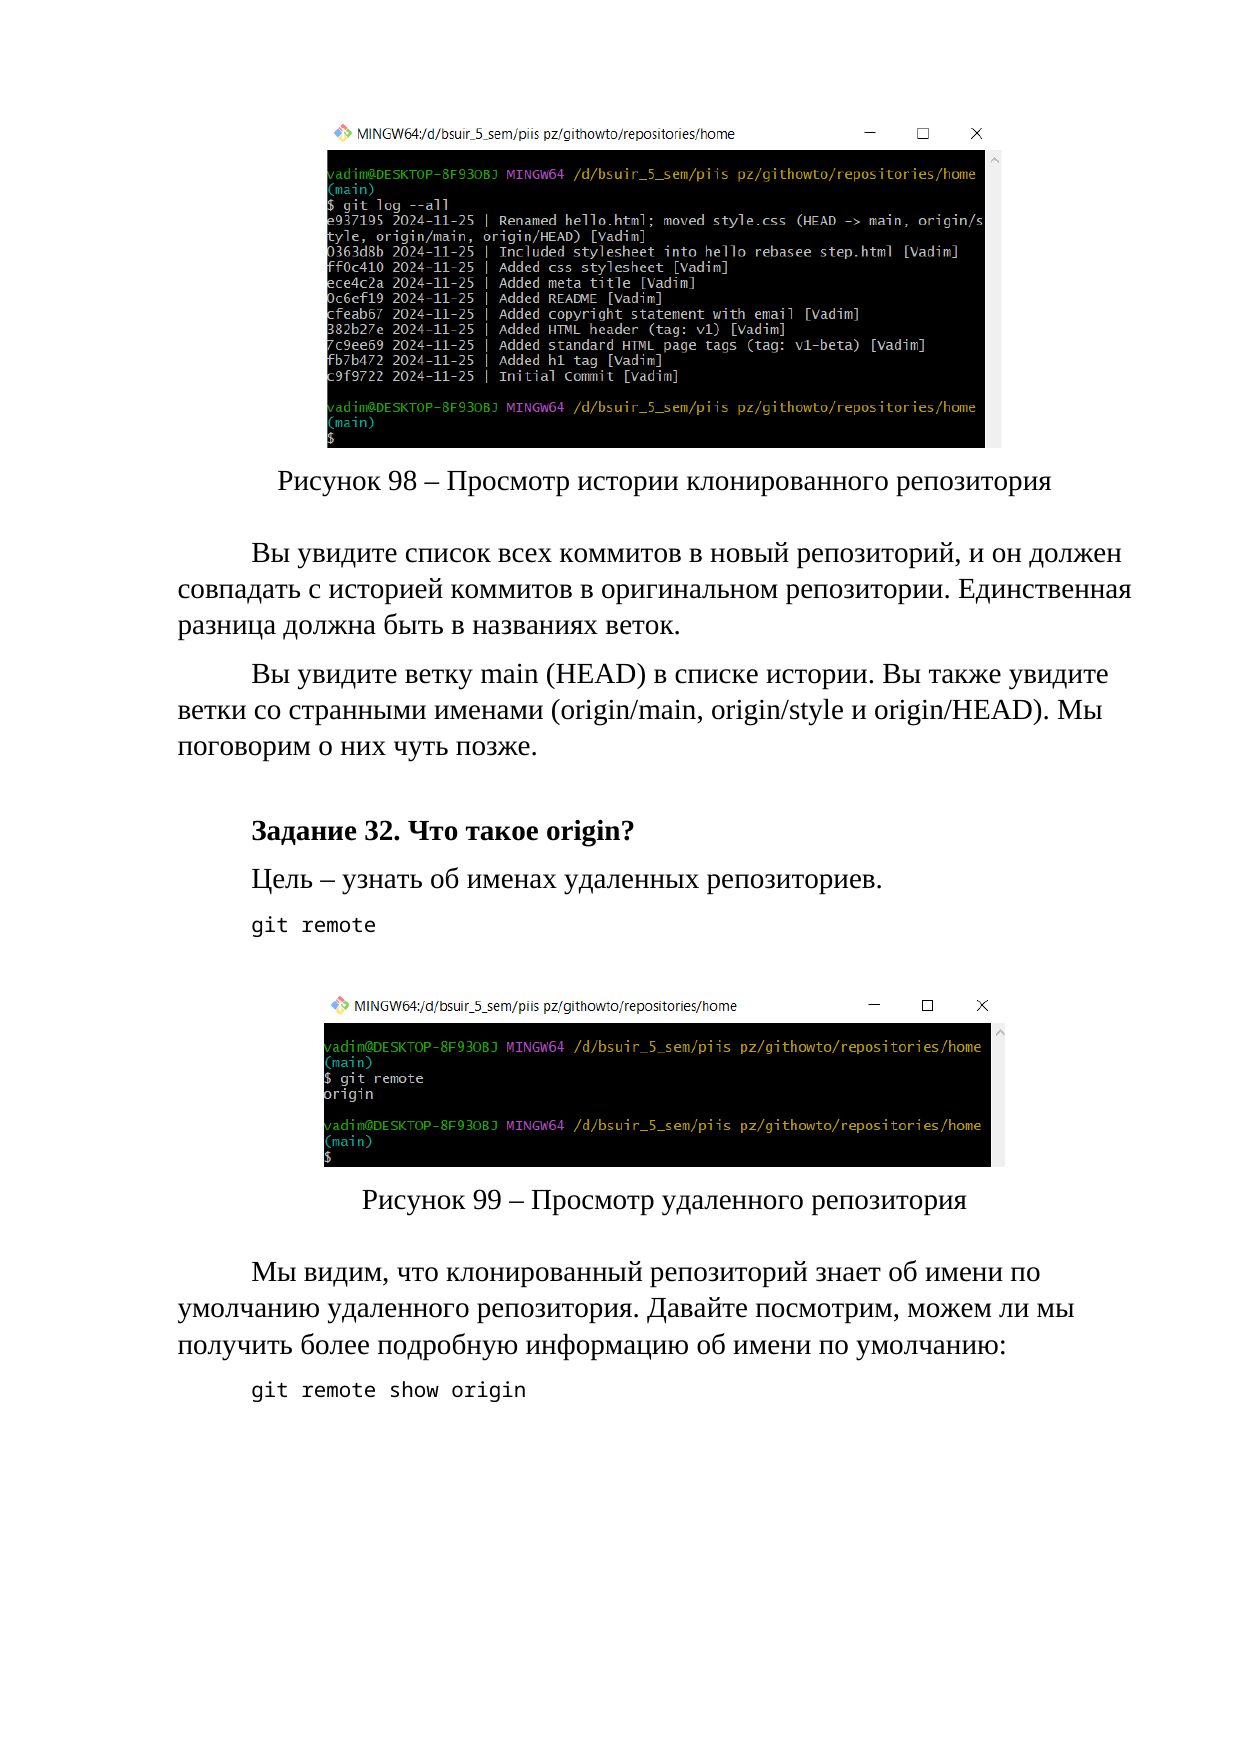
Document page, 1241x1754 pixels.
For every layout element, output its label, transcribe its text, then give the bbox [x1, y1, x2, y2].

text Задание 32. Что такое origin? [177, 813, 1152, 846]
text Цель – узнать об именах удаленных репозиториев. [177, 862, 1152, 895]
text Рисунок 99 – Просмотр удаленного репозитория [177, 1182, 1152, 1216]
text Рисунок 98 – Просмотр истории клонированного репозитория [177, 463, 1152, 496]
picture [324, 989, 1005, 1167]
text git remote show origin [177, 1375, 1152, 1404]
text Вы увидите ветку main (HEAD) в списке истории. Вы также увидите ветки со странными именами (origin/main, origin/style и origin/HEAD). Мы поговорим о них чуть позже. [177, 656, 1152, 762]
text Вы увидите список всех коммитов в новый репозиторий, и он должен совпадать с историей коммитов в оригинальном репозитории. Единственная разница должна быть в названиях веток. [177, 535, 1152, 641]
picture [327, 118, 1002, 448]
text git remote [177, 910, 1152, 939]
text Мы видим, что клонированный репозиторий знает об имени по умолчанию удаленного репозитория. Давайте посмотрим, можем ли мы получить более подробную информацию об имени по умолчанию: [177, 1254, 1152, 1360]
